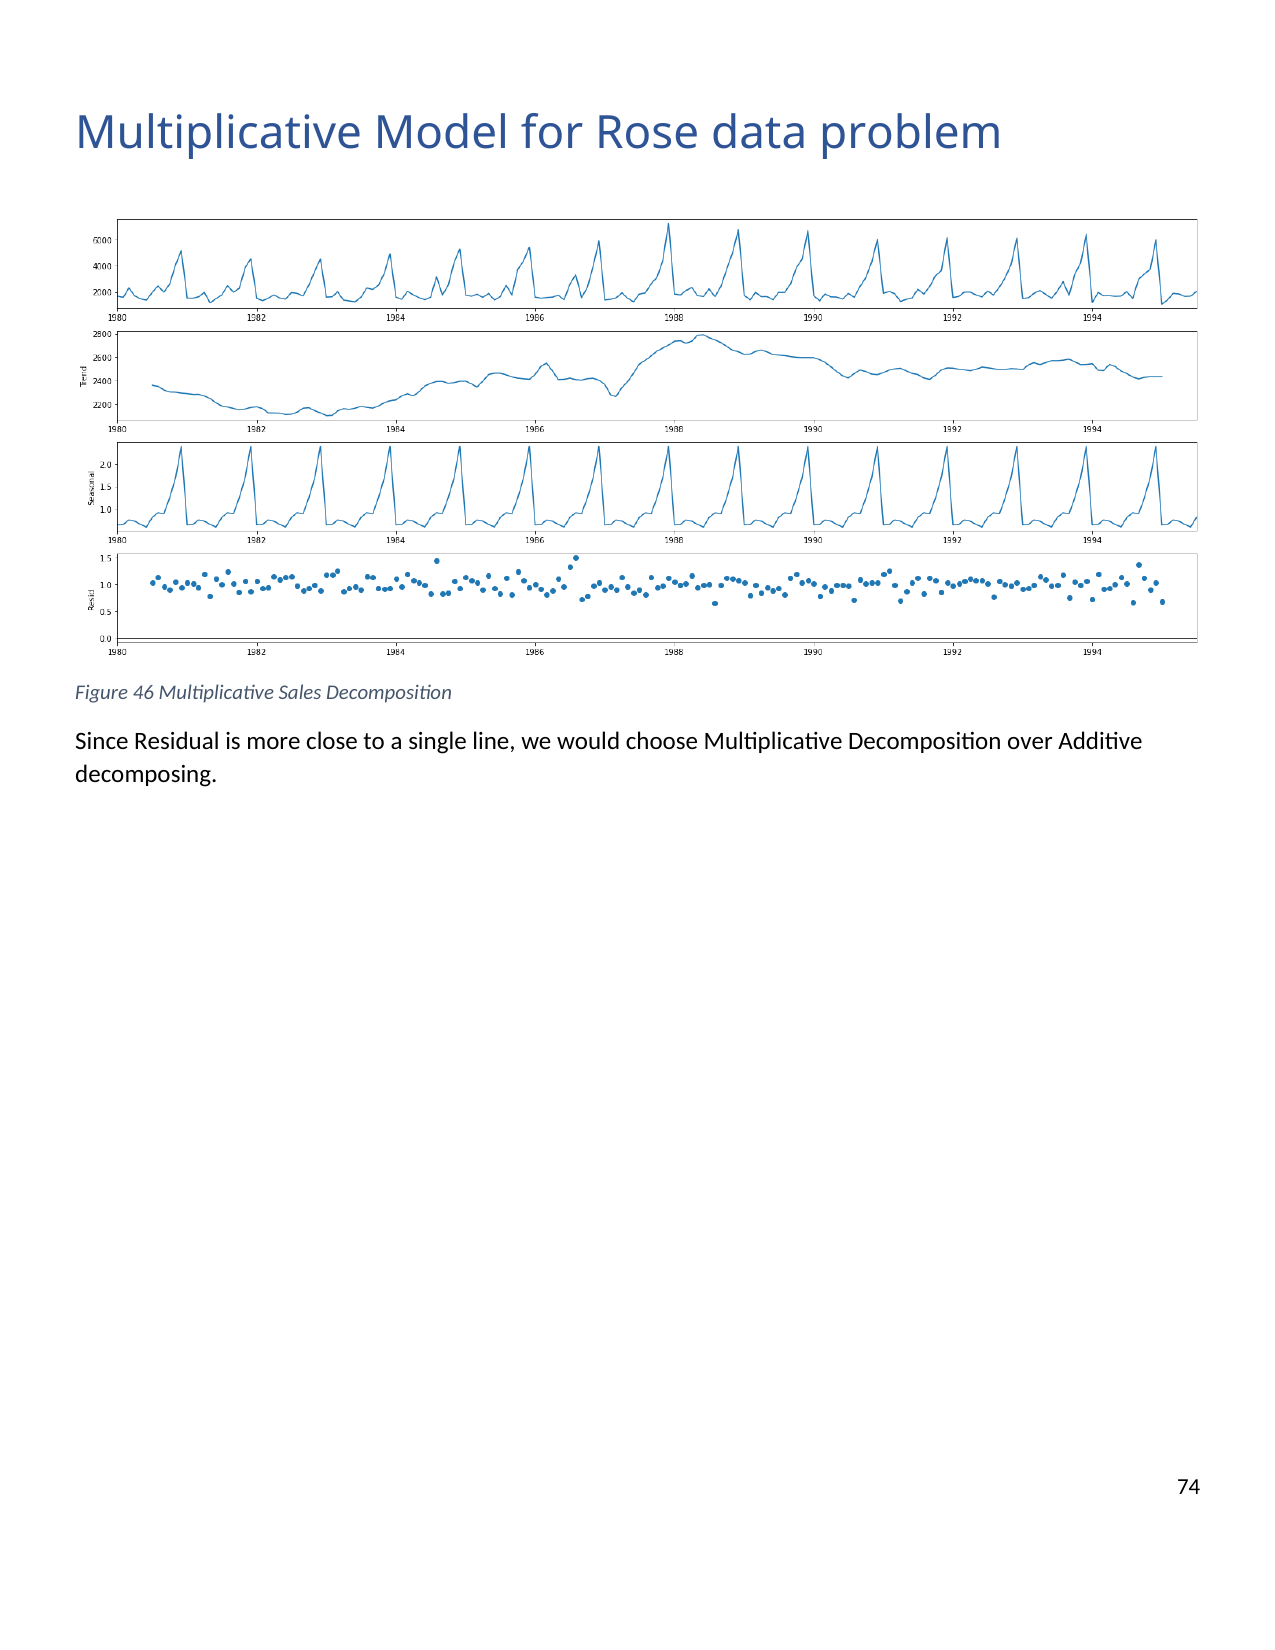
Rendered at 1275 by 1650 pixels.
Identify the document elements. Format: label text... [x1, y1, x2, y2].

subtitle Multiplicative Model for Rose data problem [75, 100, 1200, 162]
text Since Residual is more close to a single line, we would choose Multiplicative Decomposition over Additive decomposing. [75, 725, 1200, 789]
picture [75, 214, 1200, 661]
